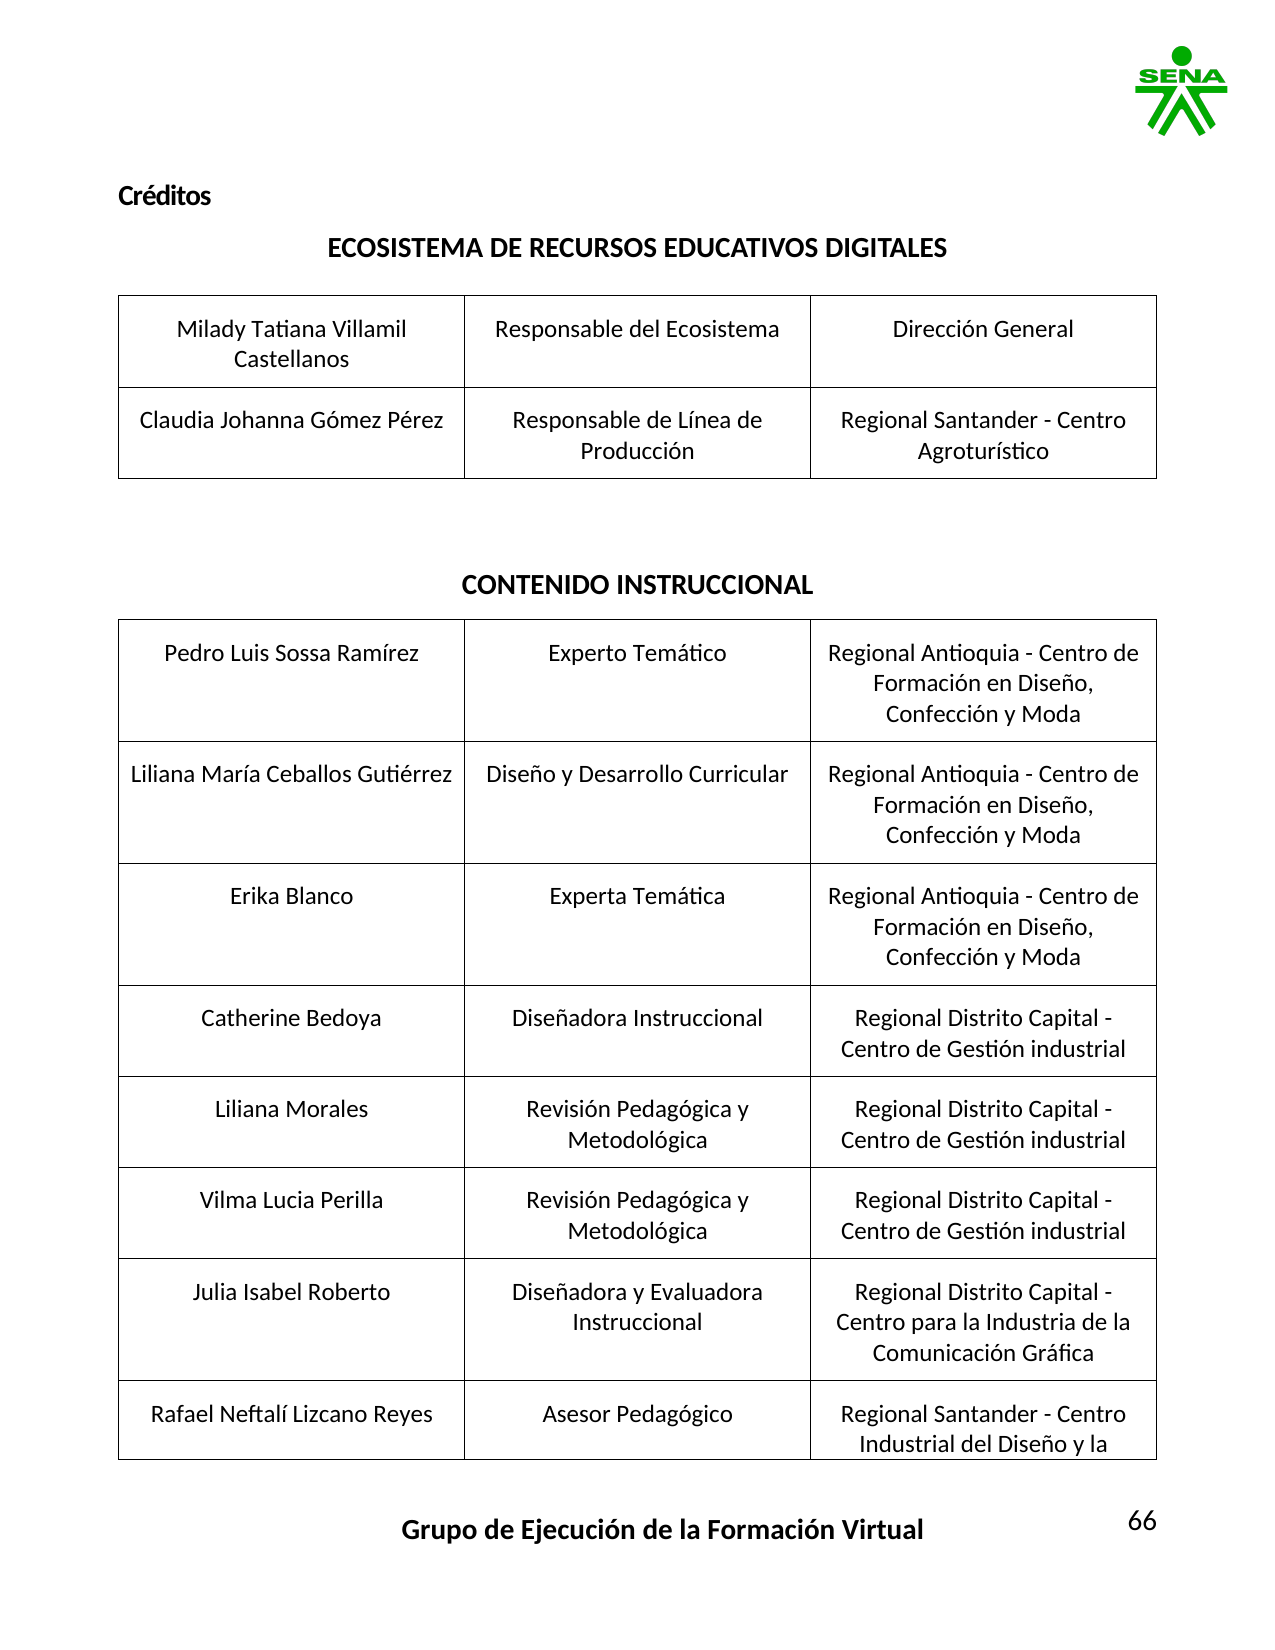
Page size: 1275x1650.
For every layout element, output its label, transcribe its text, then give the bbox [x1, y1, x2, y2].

text ECOSISTEMA DE RECURSOS EDUCATIVOS DIGITALES [118, 229, 1157, 265]
table_cell Regional Distrito Capital - Centro para la Industria de la Comunicación Gráfica [811, 1259, 1156, 1380]
table_cell Regional Distrito Capital - Centro de Gestión industrial [811, 1077, 1156, 1167]
table_header Milady Tatiana Villamil Castellanos [119, 296, 464, 387]
table_cell Regional Distrito Capital - Centro de Gestión industrial [811, 986, 1156, 1076]
table_header Pedro Luis Sossa Ramírez [119, 620, 464, 741]
table_header Regional Antioquia - Centro de Formación en Diseño, Confección y Moda [811, 620, 1156, 741]
table_cell Revisión Pedagógica y Metodológica [465, 1168, 810, 1258]
table_cell Julia Isabel Roberto [119, 1259, 464, 1380]
table_cell Diseñadora Instruccional [465, 986, 810, 1076]
table_cell Claudia Johanna Gómez Pérez [119, 388, 464, 478]
subtitle Créditos [118, 177, 1157, 213]
table_cell Diseñadora y Evaluadora Instruccional [465, 1259, 810, 1380]
table_cell Asesor Pedagógico [465, 1381, 810, 1459]
table_cell Regional Santander - Centro Agroturístico [811, 388, 1156, 478]
table_cell Regional Antioquia - Centro de Formación en Diseño, Confección y Moda [811, 742, 1156, 863]
table_cell Experta Temática [465, 864, 810, 984]
table_cell Regional Santander - Centro Industrial del Diseño y la Manufactura [811, 1381, 1156, 1459]
table_header Experto Temático [465, 620, 810, 741]
table_cell Liliana María Ceballos Gutiérrez [119, 742, 464, 863]
table_cell Vilma Lucia Perilla [119, 1168, 464, 1258]
text CONTENIDO INSTRUCCIONAL [118, 566, 1157, 601]
table_cell Catherine Bedoya [119, 986, 464, 1076]
table_cell Regional Antioquia - Centro de Formación en Diseño, Confección y Moda [811, 864, 1156, 984]
picture [1135, 46, 1228, 136]
table_cell Diseño y Desarrollo Curricular [465, 742, 810, 863]
table_cell Responsable de Línea de Producción [465, 388, 810, 478]
table_cell Erika Blanco [119, 864, 464, 984]
table_header Dirección General [811, 296, 1156, 387]
table_cell Rafael Neftalí Lizcano Reyes [119, 1381, 464, 1459]
table_header Responsable del Ecosistema [465, 296, 810, 387]
table_cell Liliana Morales [119, 1077, 464, 1167]
table_cell Regional Distrito Capital - Centro de Gestión industrial [811, 1168, 1156, 1258]
table_cell Revisión Pedagógica y Metodológica [465, 1077, 810, 1167]
